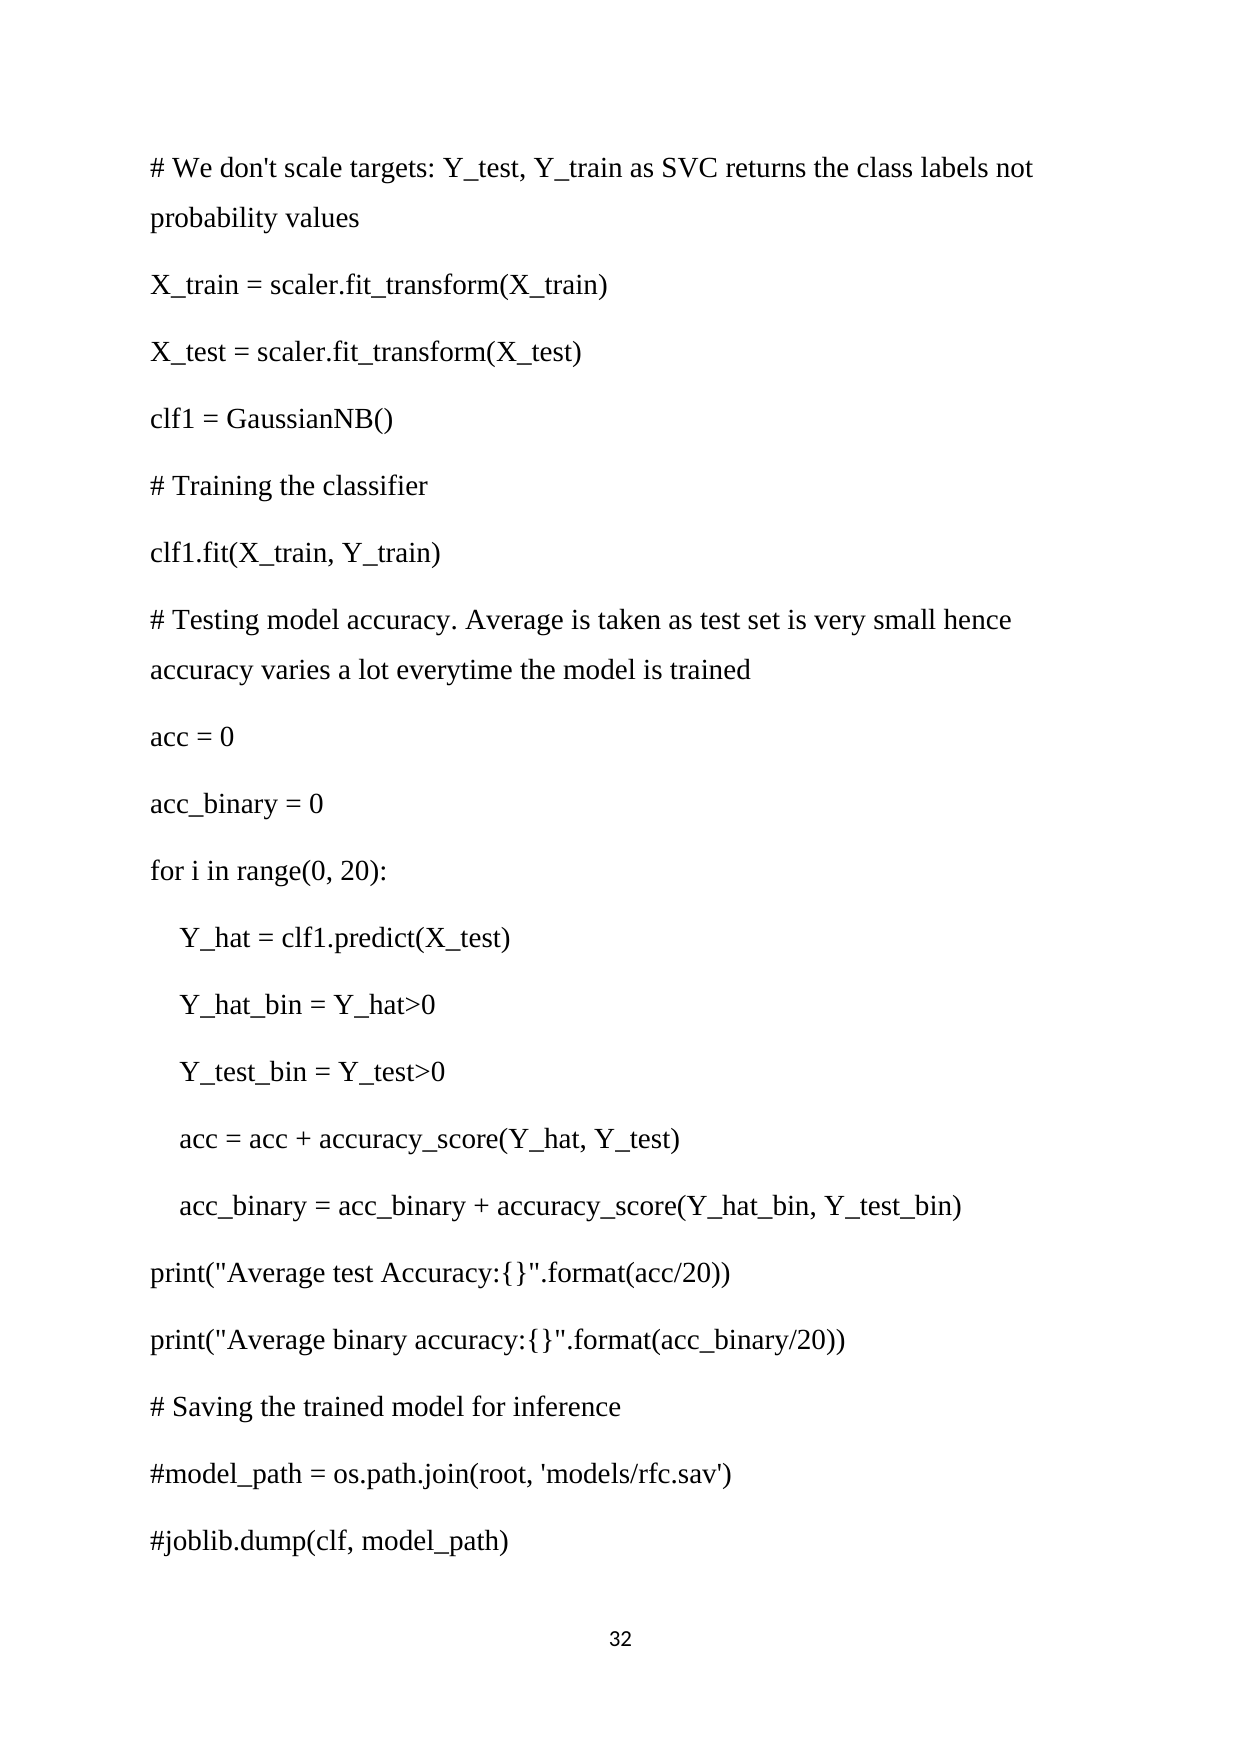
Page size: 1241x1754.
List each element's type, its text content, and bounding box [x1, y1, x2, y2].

text acc_binary = acc_binary + accuracy_score(Y_hat_bin, Y_test_bin) [150, 1188, 1090, 1222]
text X_train = scaler.fit_transform(X_train) [150, 267, 1090, 301]
text Y_test_bin = Y_test>0 [150, 1054, 1090, 1088]
text Y_hat_bin = Y_hat>0 [150, 987, 1090, 1021]
text acc_binary = 0 [150, 786, 1090, 820]
text clf1 = GaussianNB() [150, 401, 1090, 435]
text # Saving the trained model for inference [150, 1389, 1090, 1423]
text acc = 0 [150, 719, 1090, 753]
text clf1.fit(X_train, Y_train) [150, 535, 1090, 569]
text Y_hat = clf1.predict(X_test) [150, 920, 1090, 954]
text # Testing model accuracy. Average is taken as test set is very small hence accuracy varies a lot everytime the model is trained [150, 602, 1090, 686]
text # Training the classifier [150, 468, 1090, 502]
text #joblib.dump(clf, model_path) [150, 1523, 1090, 1557]
text print("Average test Accuracy:{}".format(acc/20)) [150, 1255, 1090, 1289]
text #model_path = os.path.join(root, 'models/rfc.sav') [150, 1456, 1090, 1490]
text print("Average binary accuracy:{}".format(acc_binary/20)) [150, 1322, 1090, 1356]
text acc = acc + accuracy_score(Y_hat, Y_test) [150, 1121, 1090, 1155]
text # We don't scale targets: Y_test, Y_train as SVC returns the class labels not probability values [150, 150, 1090, 234]
text for i in range(0, 20): [150, 853, 1090, 887]
text X_test = scaler.fit_transform(X_test) [150, 334, 1090, 368]
